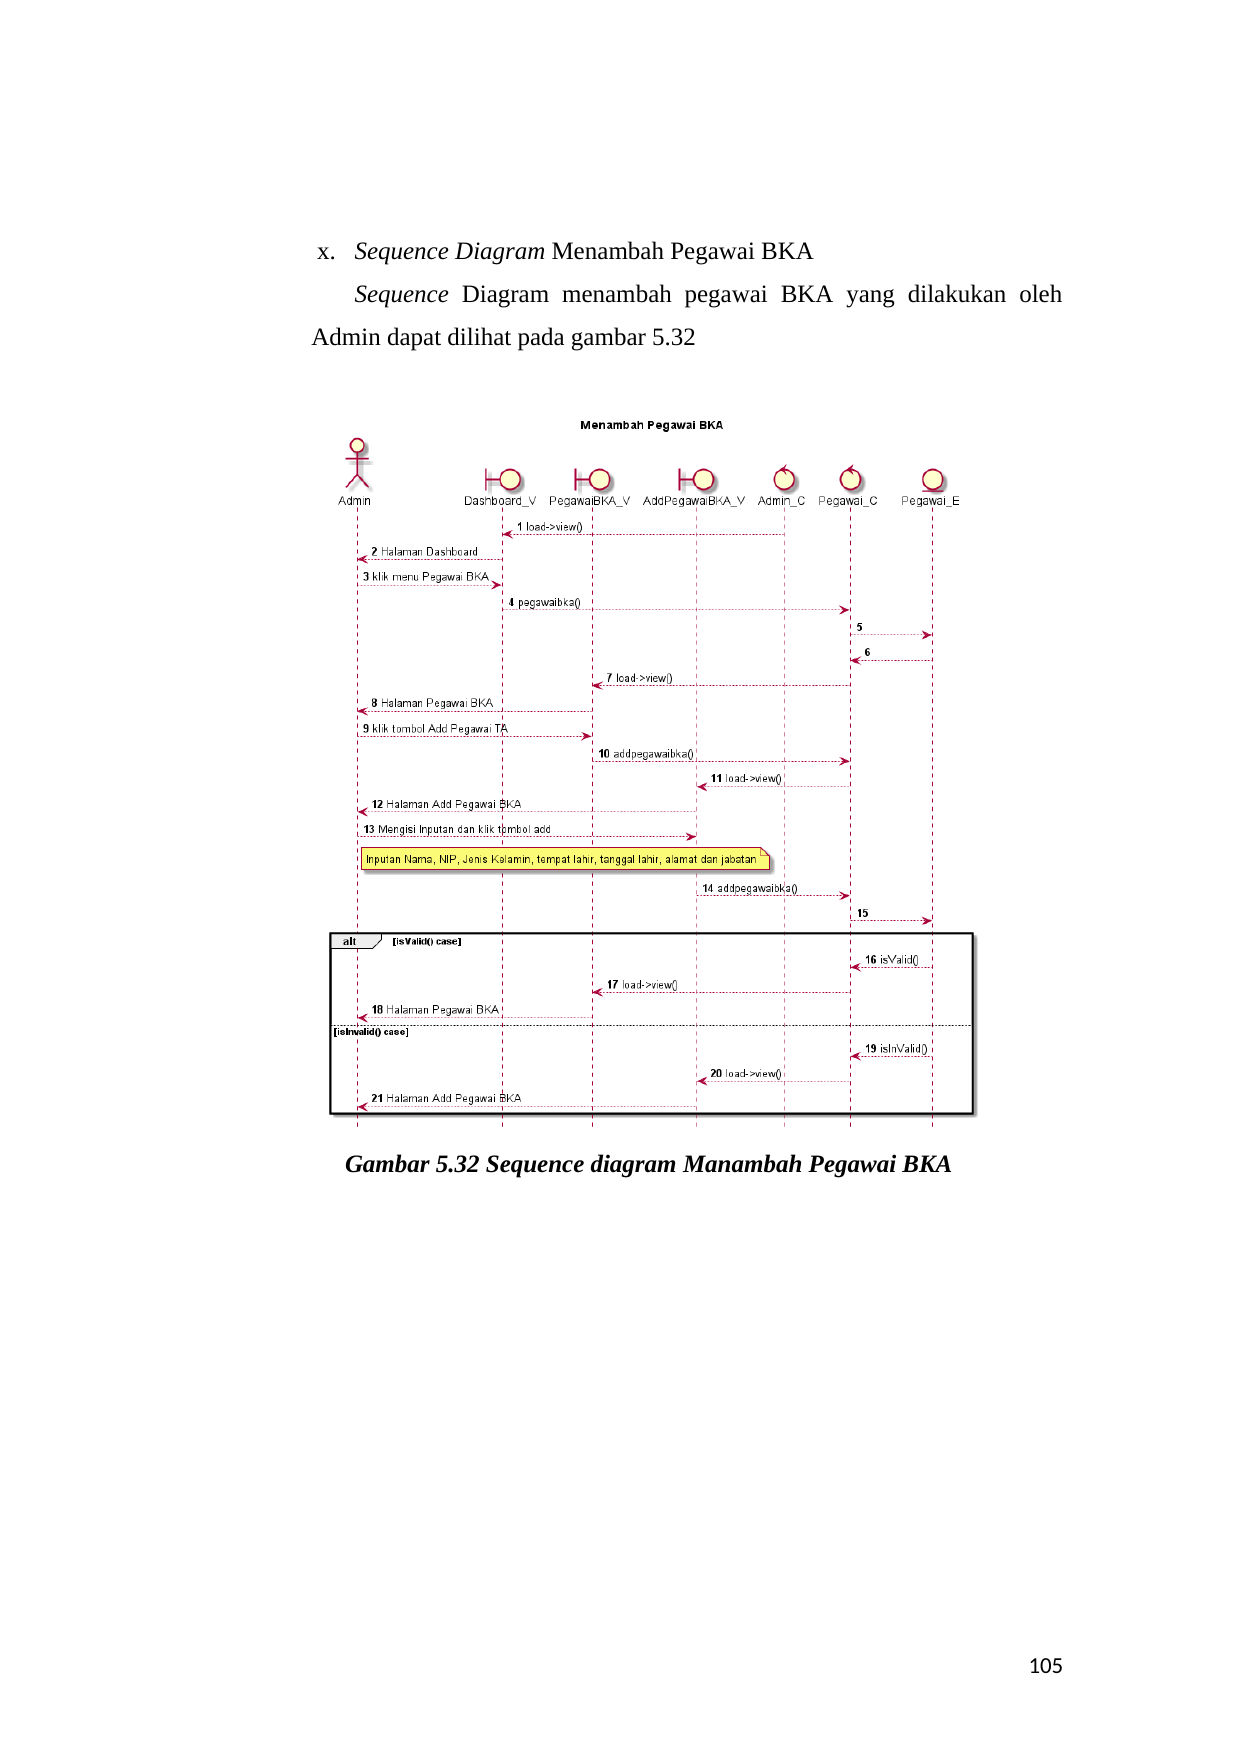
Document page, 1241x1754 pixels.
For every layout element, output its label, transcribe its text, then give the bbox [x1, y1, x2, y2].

picture [319, 408, 980, 1136]
list Sequence Diagram menambah pegawai BKA yang dilakukan oleh Admin dapat dilihat pada gambar 5.32 [311, 279, 1063, 351]
text Gambar 5.32 Sequence diagram Manambah Pegawai BKA [236, 1149, 1063, 1178]
list Sequence Diagram Menambah Pegawai BKA [317, 236, 1063, 265]
